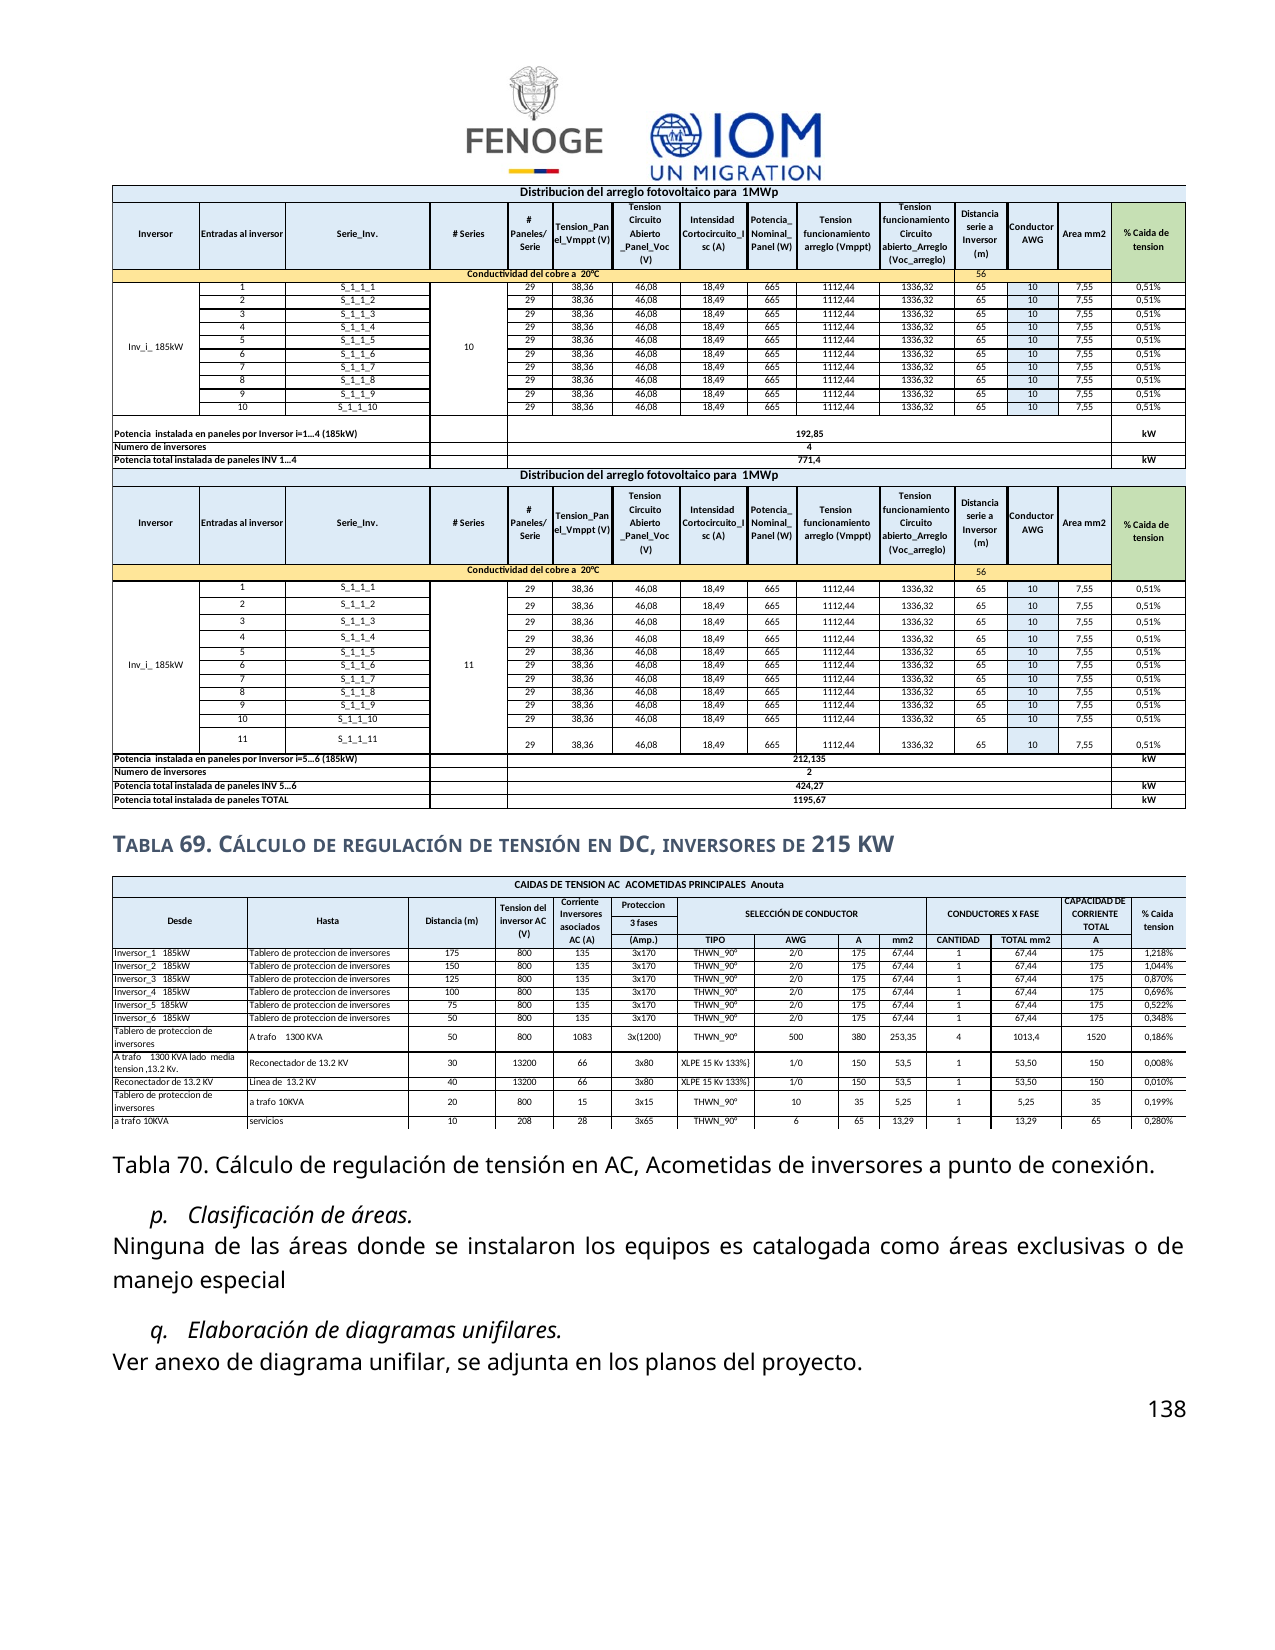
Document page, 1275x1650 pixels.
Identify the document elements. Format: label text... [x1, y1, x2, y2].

picture [646, 111, 825, 182]
text Ninguna de las áreas donde se instalaron los equipos es catalogada como áreas exclusivas o de manejo especial [112, 1230, 1186, 1295]
list Elaboración de diagramas unifilares. [150, 1314, 1186, 1346]
list Clasificación de áreas. [150, 1199, 1186, 1230]
text Ver anexo de diagrama unifilar, se adjunta en los planos del proyecto. [112, 1346, 1186, 1377]
picture [450, 60, 622, 179]
